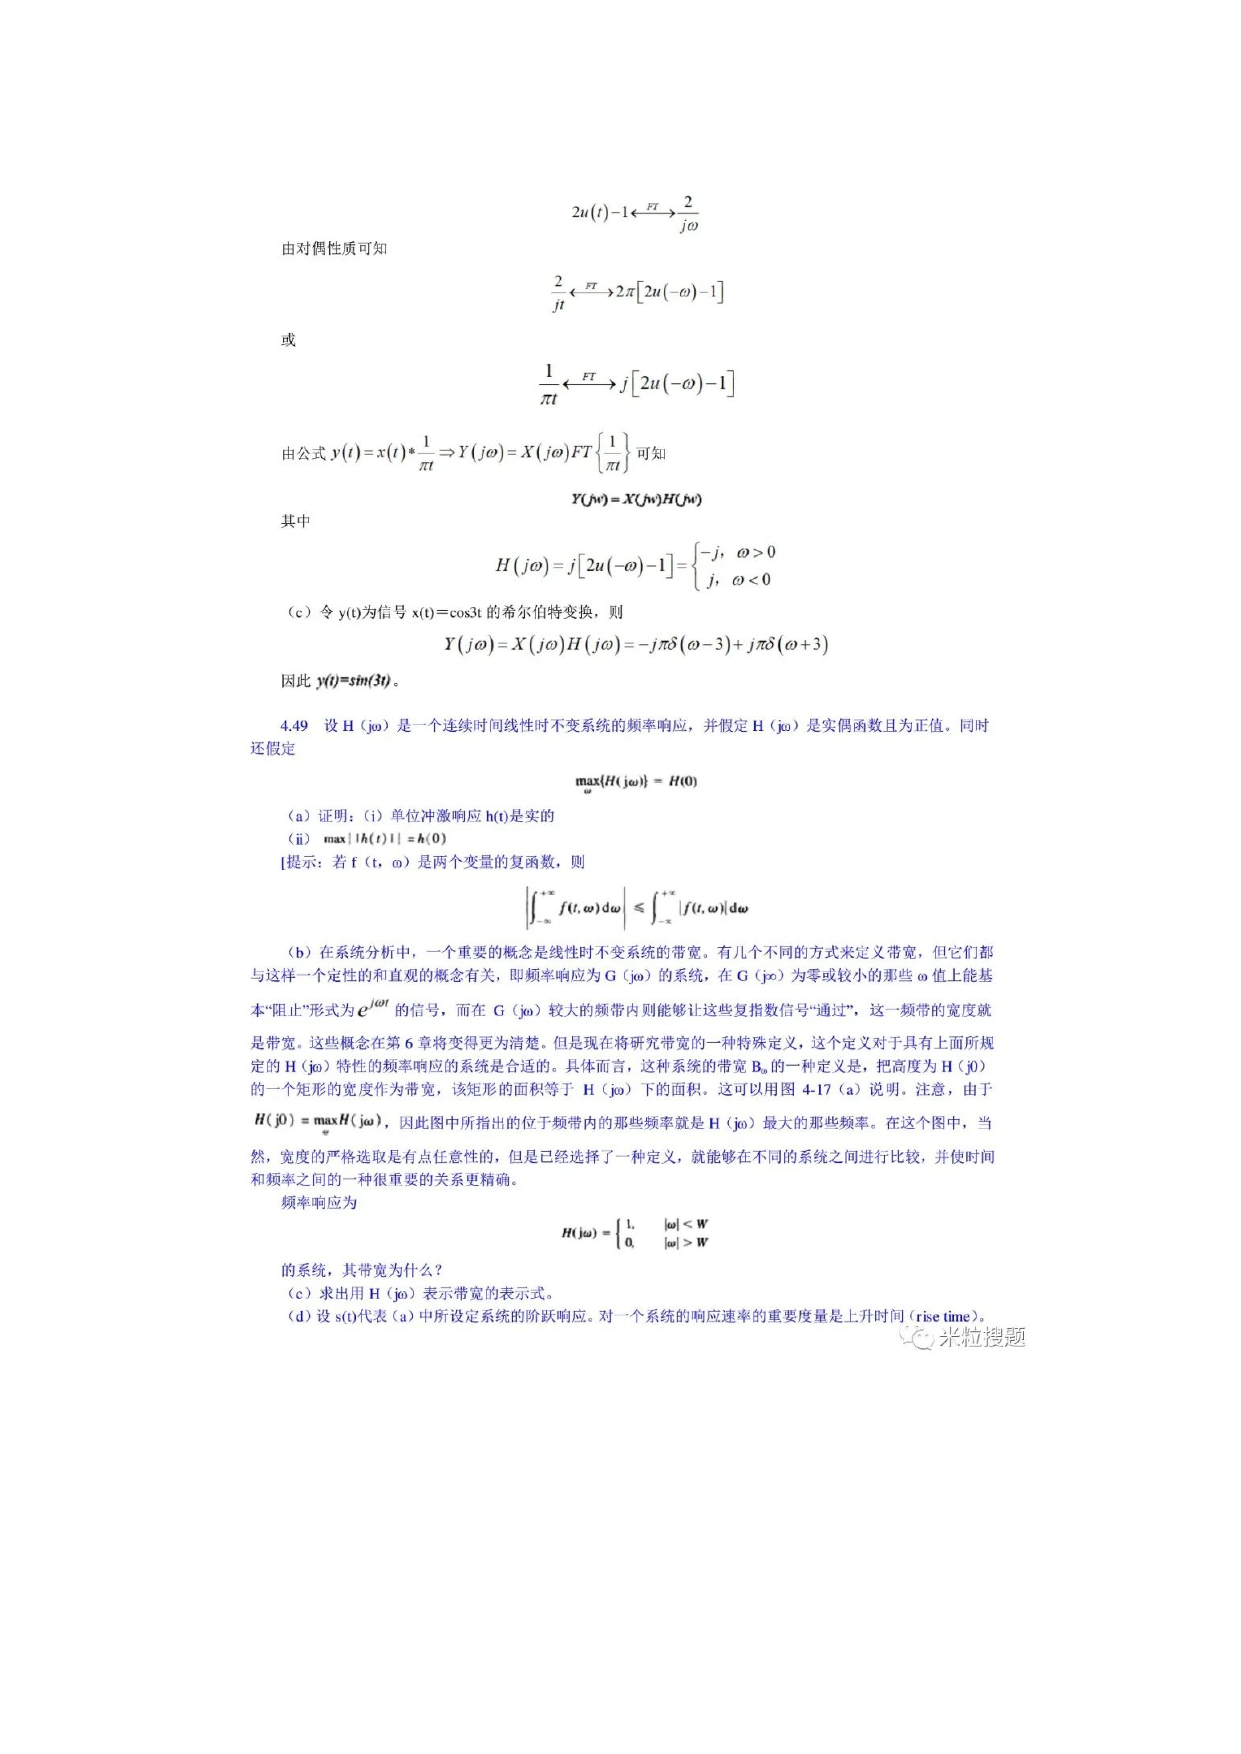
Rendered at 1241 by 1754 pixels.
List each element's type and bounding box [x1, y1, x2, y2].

picture [187, 152, 1053, 1375]
